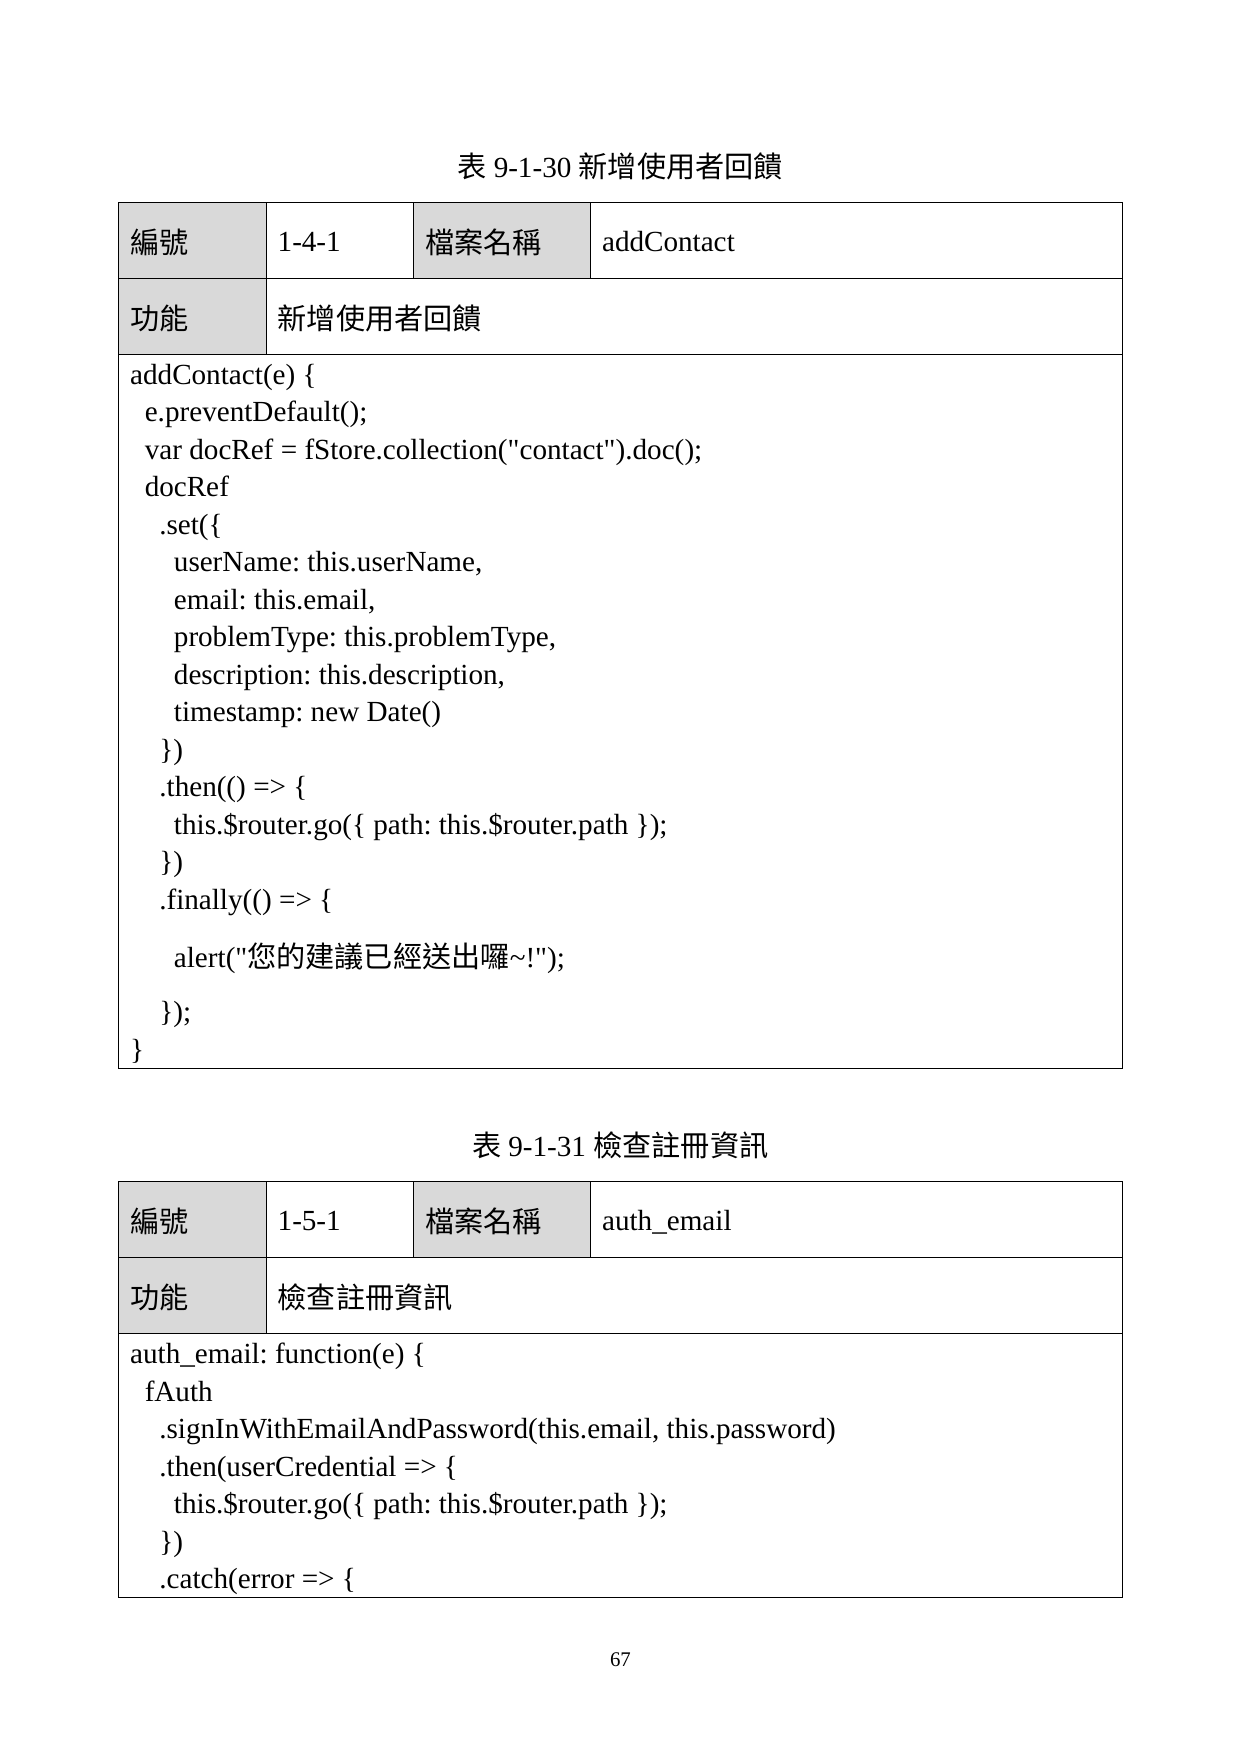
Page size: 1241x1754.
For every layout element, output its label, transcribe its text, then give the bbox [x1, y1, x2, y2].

table_header 1-5-1 [267, 1182, 413, 1257]
table_header 編號 [119, 203, 266, 278]
table_cell 檢查註冊資訊 [267, 1258, 1122, 1333]
subtitle 表 9-1-31 檢查註冊資訊 [118, 1106, 1122, 1181]
table_header 檔案名稱 [414, 1182, 590, 1257]
table_cell 新增使用者回饋 [267, 279, 1122, 354]
table_header auth_email [591, 1182, 1122, 1257]
table_header 檔案名稱 [414, 203, 590, 278]
table_header 編號 [119, 1182, 266, 1257]
table_header 1-4-1 [267, 203, 413, 278]
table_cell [119, 1334, 1122, 1597]
table_cell 功能 [119, 1258, 266, 1333]
subtitle 表 9-1-30 新增使用者回饋 [118, 127, 1122, 202]
table_cell 功能 [119, 279, 266, 354]
table_header addContact [591, 203, 1122, 278]
table_cell addContact(e) { e.preventDefault(); var docRef = fStore.collection("contact").doc(); docRef .set({ userName: this.userName, email: this.email, problemType: this.problemType, description: this.description, timestamp: new Date() }) .then(() => { this.$router.go({ path: this.$router.path }); }) .finally(() => { alert("您的建議已經送出囉~!"); }); } [119, 355, 1122, 1068]
